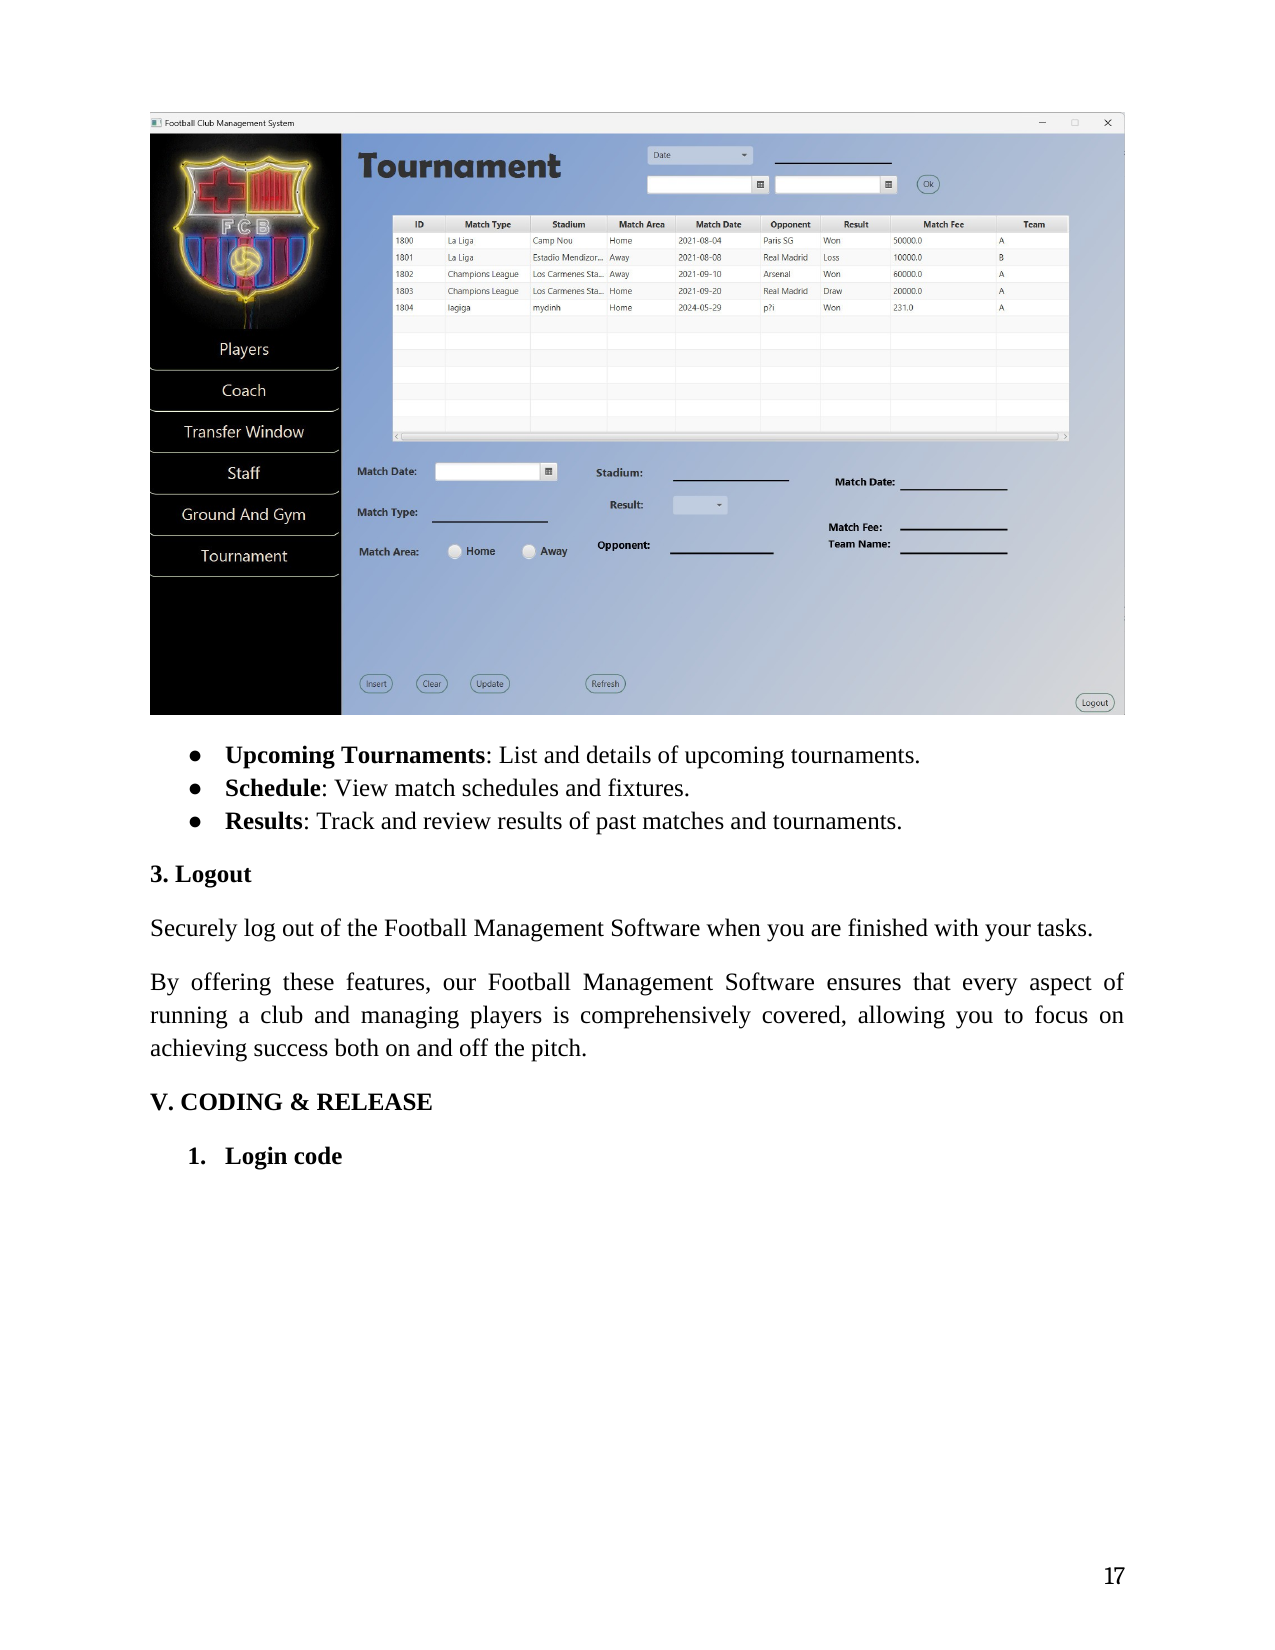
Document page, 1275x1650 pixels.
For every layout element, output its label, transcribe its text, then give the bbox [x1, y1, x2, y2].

text V. CODING & RELEASE [150, 1087, 1125, 1116]
list Upcoming Tournaments: List and details of upcoming tournaments. [187, 740, 1125, 768]
list Login code [187, 1141, 1125, 1170]
text By offering these features, our Football Management Software ensures that every aspect of running a club and managing players is comprehensively covered, allowing you to focus on achieving success both on and off the pitch. [150, 967, 1125, 1062]
picture [150, 112, 1125, 715]
text Securely log out of the Football Management Software when you are finished with your tasks. [150, 913, 1125, 942]
text 3. Logout [150, 859, 1125, 888]
list Schedule: View match schedules and fixtures. [187, 773, 1125, 801]
list Results: Track and review results of past matches and tournaments. [187, 806, 1125, 834]
